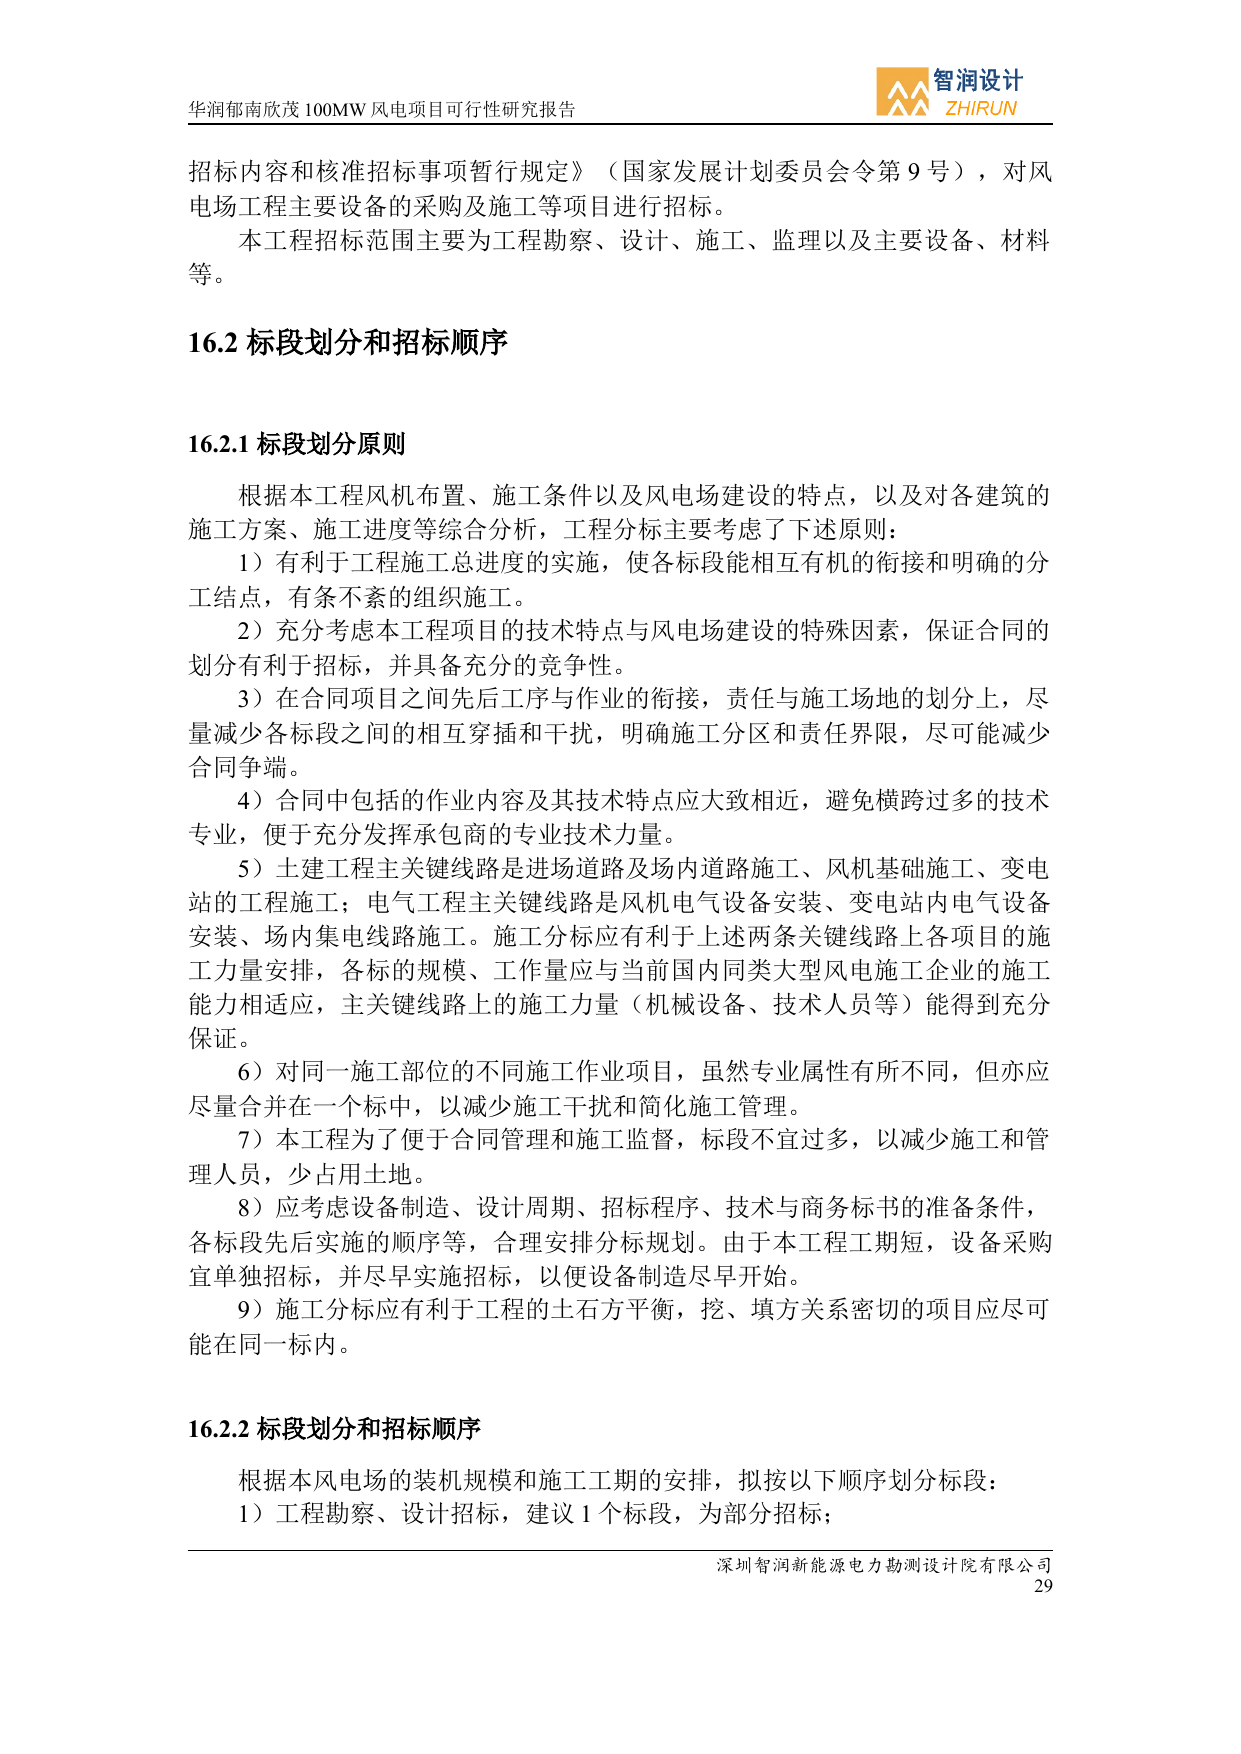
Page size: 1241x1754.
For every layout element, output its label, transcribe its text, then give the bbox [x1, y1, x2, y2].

text 6）对同一施工部位的不同施工作业项目，虽然专业属性有所不同，但亦应尽量合并在一个标中，以减少施工干扰和简化施工管理。 [187, 1054, 1053, 1122]
text 本工程招标范围主要为工程勘察、设计、施工、监理以及主要设备、材料等。 [187, 222, 1053, 290]
text 5）土建工程主关键线路是进场道路及场内道路施工、风机基础施工、变电站的工程施工；电气工程主关键线路是风机电气设备安装、变电站内电气设备安装、场内集电线路施工。施工分标应有利于上述两条关键线路上各项目的施工力量安排，各标的规模、工作量应与当前国内同类大型风电施工企业的施工能力相适应，主关键线路上的施工力量（机械设备、技术人员等）能得到充分保证。 [187, 850, 1053, 1054]
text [187, 154, 1053, 222]
text 3）在合同项目之间先后工序与作业的衔接，责任与施工场地的划分上，尽量减少各标段之间的相互穿插和干扰，明确施工分区和责任界限，尽可能减少合同争端。 [187, 680, 1053, 782]
text 8）应考虑设备制造、设计周期、招标程序、技术与商务标书的准备条件，各标段先后实施的顺序等，合理安排分标规划。由于本工程工期短，设备采购宜单独招标，并尽早实施招标，以便设备制造尽早开始。 [187, 1190, 1053, 1292]
text 1）工程勘察、设计招标，建议1个标段，为部分招标； [187, 1495, 1053, 1529]
text 7）本工程为了便于合同管理和施工监督，标段不宜过多，以减少施工和管理人员，少占用土地。 [187, 1122, 1053, 1190]
text 4）合同中包括的作业内容及其技术特点应大致相近，避免横跨过多的技术专业，便于充分发挥承包商的专业技术力量。 [187, 782, 1053, 850]
text 9）施工分标应有利于工程的土石方平衡，挖、填方关系密切的项目应尽可能在同一标内。 [187, 1292, 1053, 1359]
text 2）充分考虑本工程项目的技术特点与风电场建设的特殊因素，保证合同的划分有利于招标，并具备充分的竞争性。 [187, 612, 1053, 680]
title 16.2.1 标段划分原则 [187, 426, 1053, 460]
text 1）有利于工程施工总进度的实施，使各标段能相互有机的衔接和明确的分工结点，有条不紊的组织施工。 [187, 544, 1053, 612]
subtitle 16.2 标段划分和招标顺序 [187, 307, 1053, 375]
title 16.2.2 标段划分和招标顺序 [187, 1411, 1053, 1444]
text 根据本工程风机布置、施工条件以及风电场建设的特点，以及对各建筑的施工方案、施工进度等综合分析，工程分标主要考虑了下述原则： [187, 477, 1053, 544]
picture [876, 65, 1024, 117]
text 根据本风电场的装机规模和施工工期的安排，拟按以下顺序划分标段： [187, 1461, 1053, 1495]
